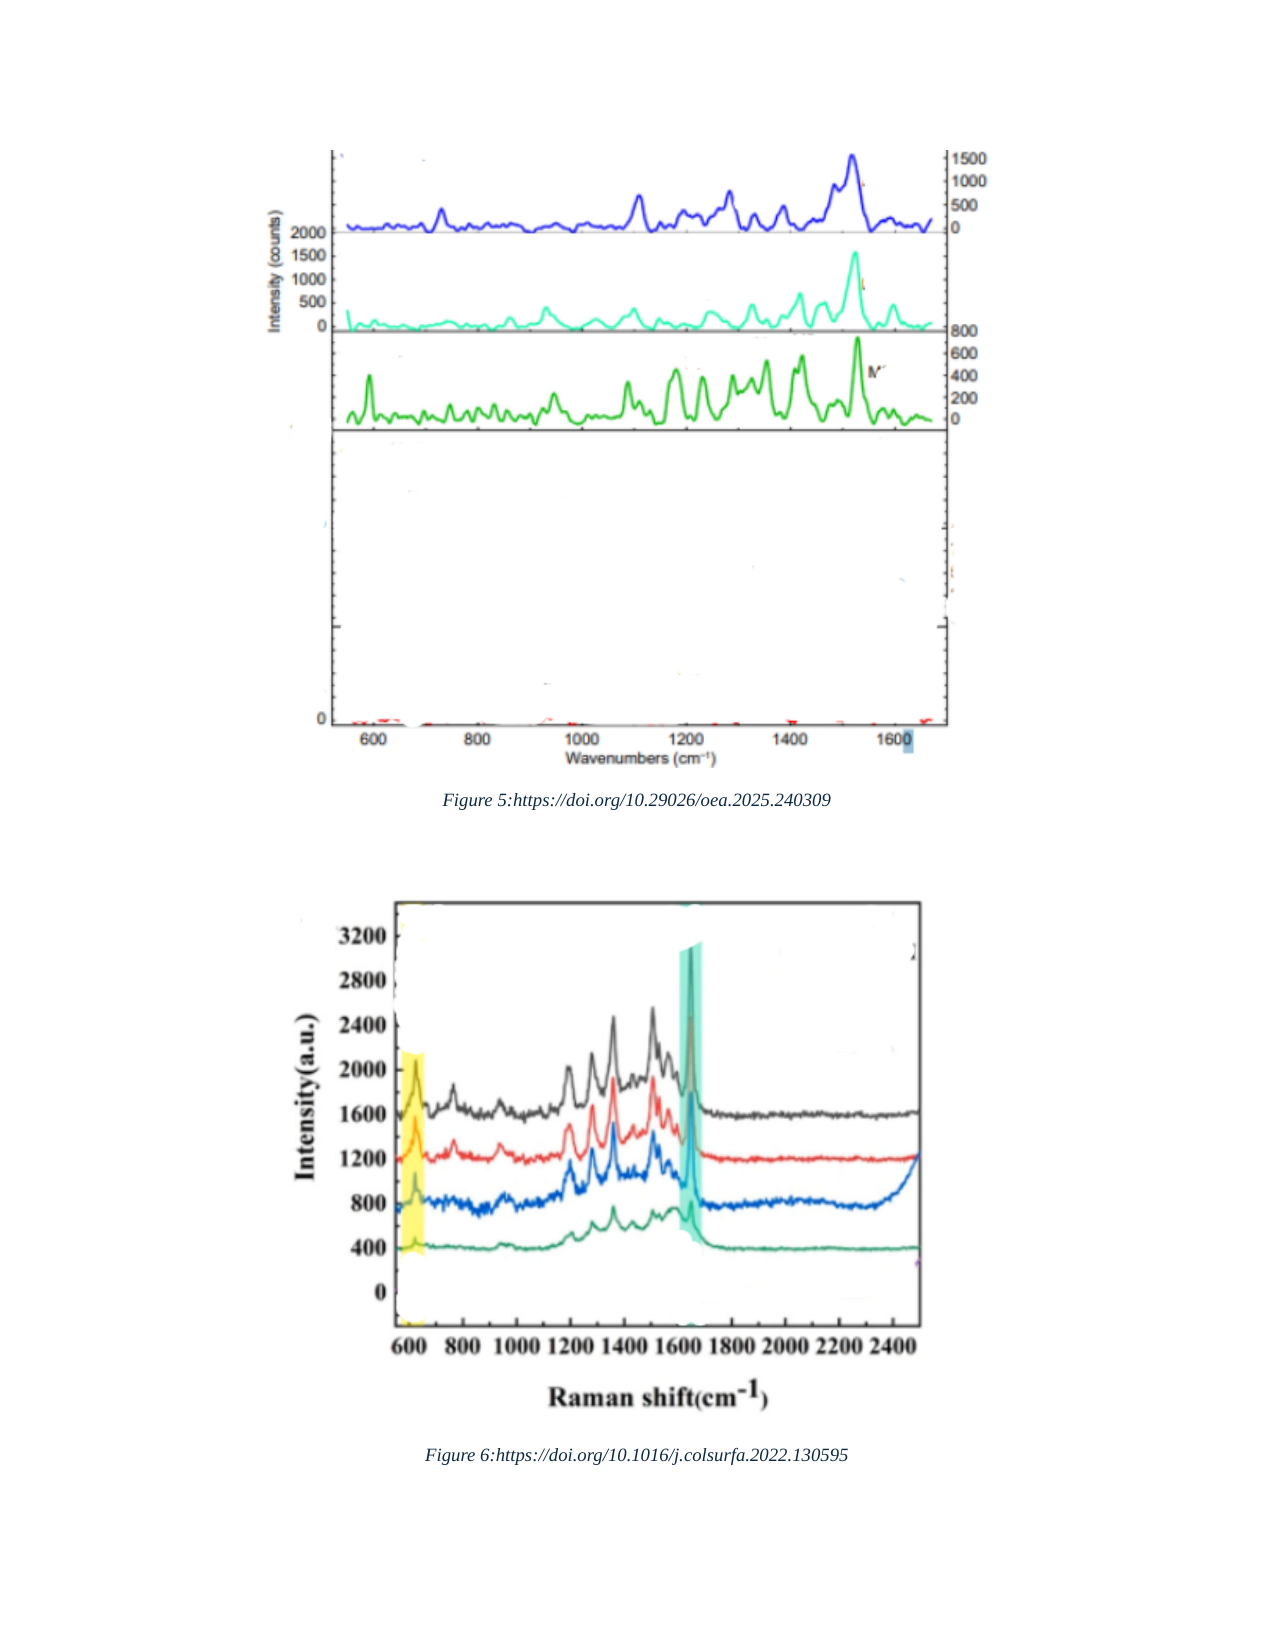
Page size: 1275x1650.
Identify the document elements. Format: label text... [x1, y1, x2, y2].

text Figure 6:https://doi.org/10.1016/j.colsurfa.2022.130595 [150, 1444, 1125, 1466]
picture [276, 873, 999, 1423]
text Figure 5:https://doi.org/10.29026/oea.2025.240309 [150, 789, 1125, 811]
picture [258, 150, 1017, 768]
